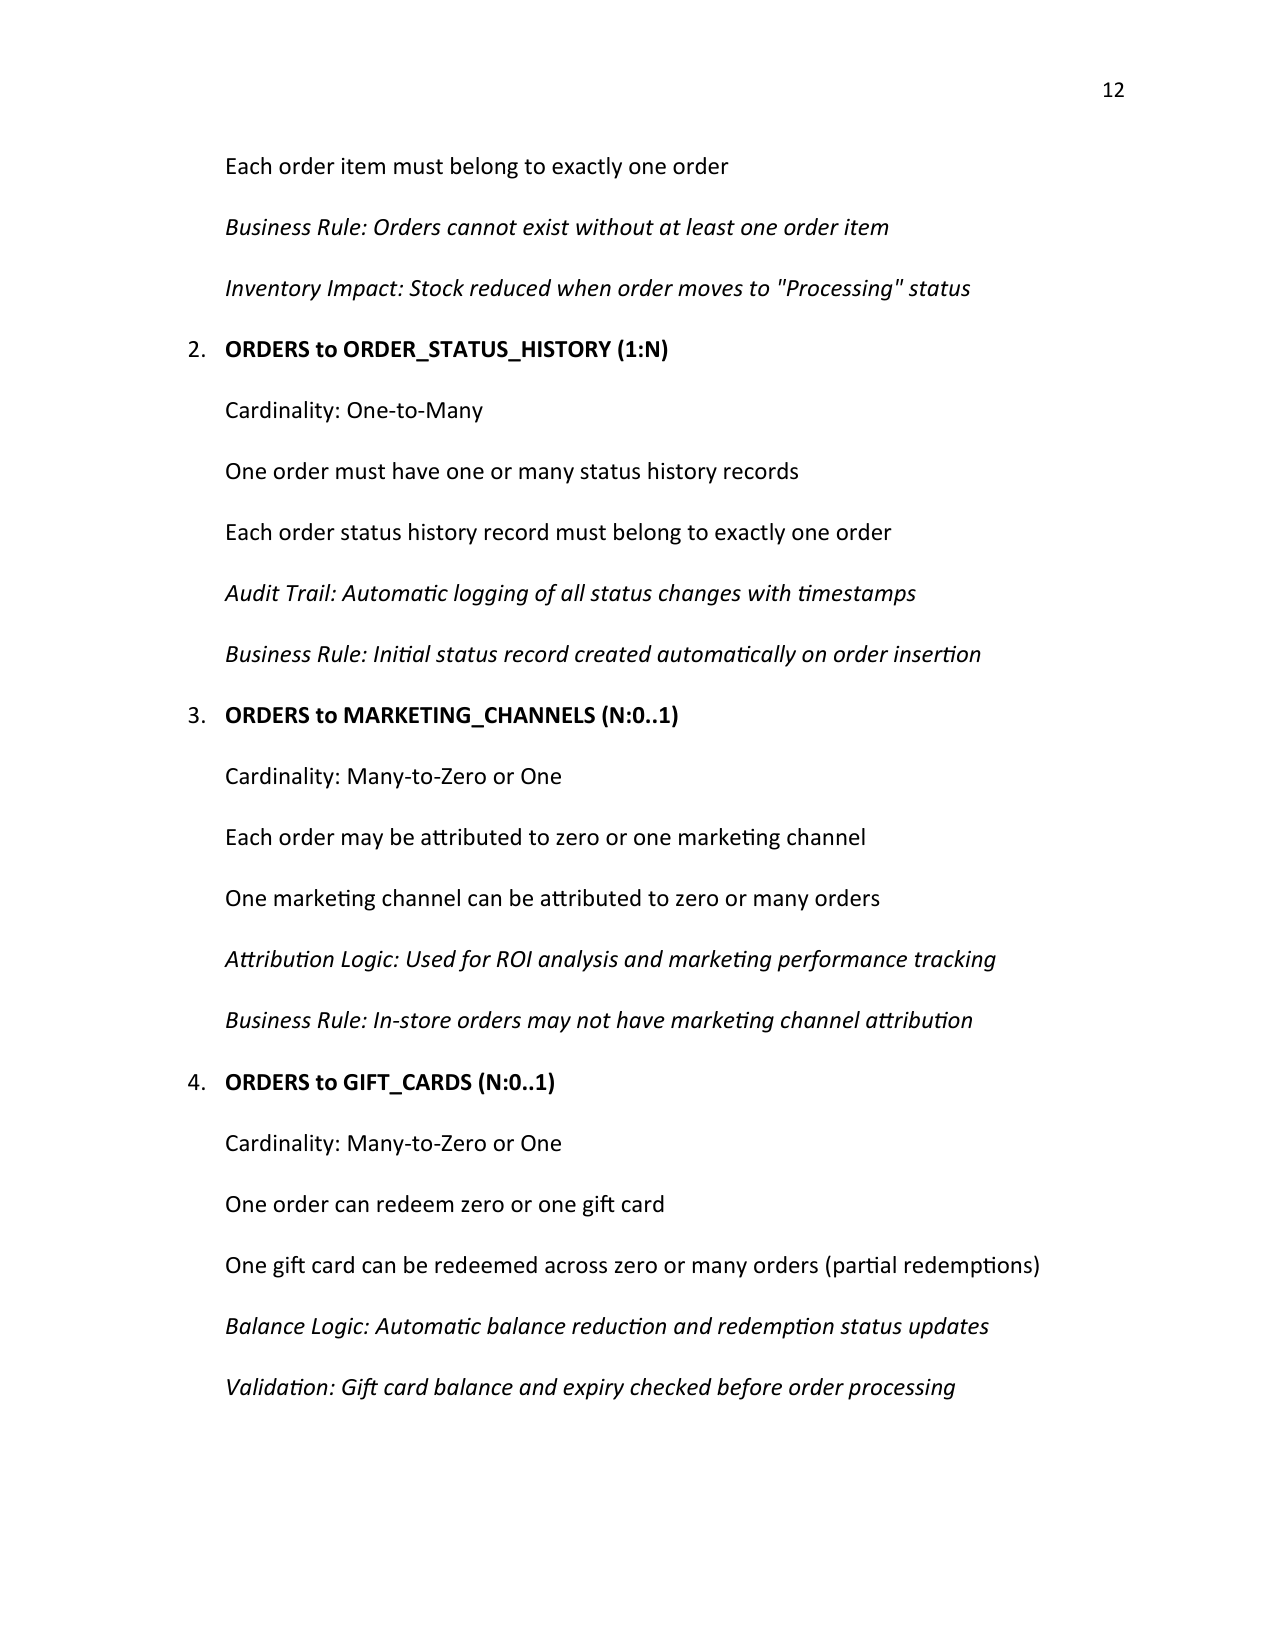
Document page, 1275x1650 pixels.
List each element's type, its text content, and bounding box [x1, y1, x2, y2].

list ORDERS to MARKETING_CHANNELS (N:0..1) Cardinality: Many-to-Zero or One Each order may be attributed to zero or one marketing channel One marketing channel can be attributed to zero or many orders Attribution Logic: Used for ROI analysis and marketing performance tracking Business Rule: In-store orders may not have marketing channel attribution [187, 699, 1125, 1035]
list ORDERS to ORDER_STATUS_HISTORY (1:N) Cardinality: One-to-Many One order must have one or many status history records Each order status history record must belong to exactly one order Audit Trail: Automatic logging of all status changes with timestamps Business Rule: Initial status record created automatically on order insertion [187, 333, 1125, 669]
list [187, 150, 1125, 303]
list ORDERS to GIFT_CARDS (N:0..1) Cardinality: Many-to-Zero or One One order can redeem zero or one gift card One gift card can be redeemed across zero or many orders (partial redemptions) Balance Logic: Automatic balance reduction and redemption status updates Validation: Gift card balance and expiry checked before order processing [187, 1066, 1125, 1401]
